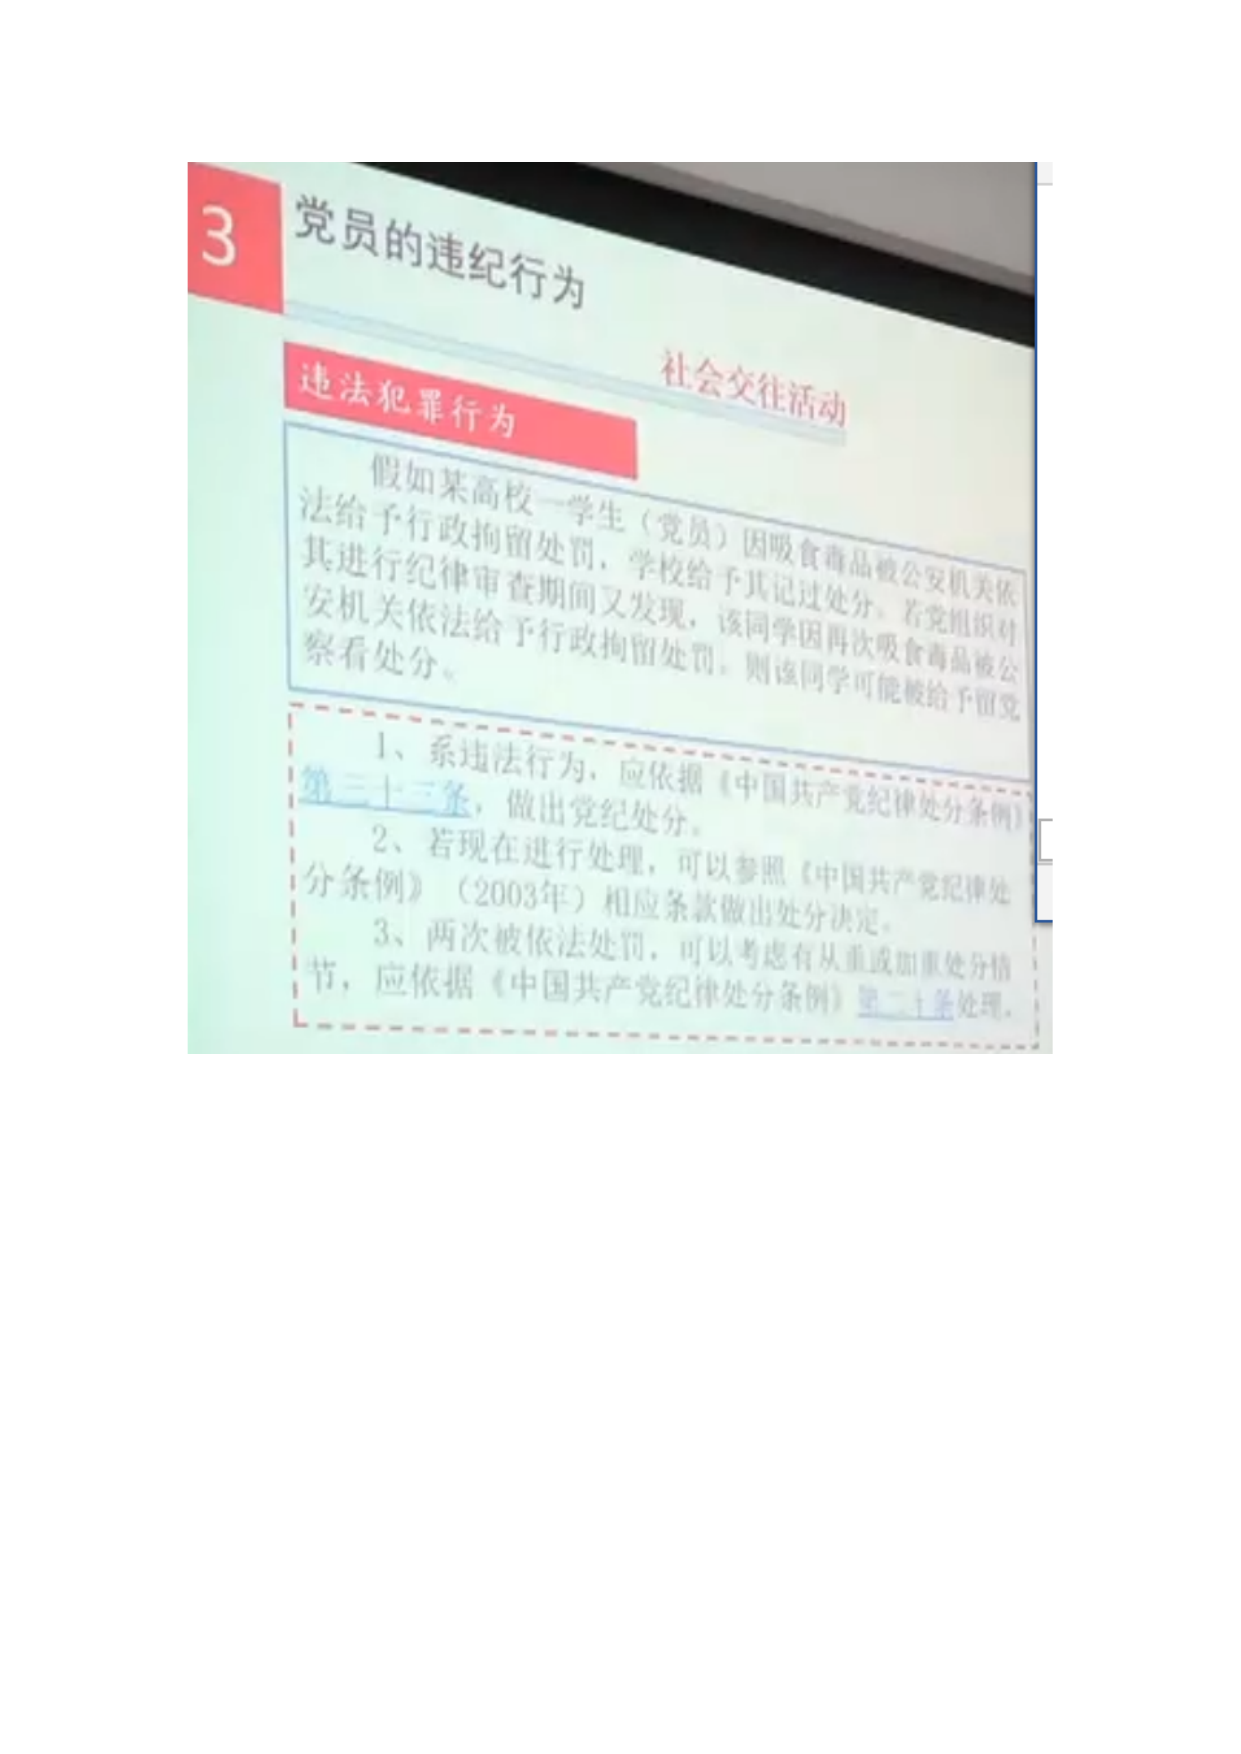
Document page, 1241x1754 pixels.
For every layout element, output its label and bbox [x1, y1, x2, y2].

picture [187, 162, 1053, 1054]
